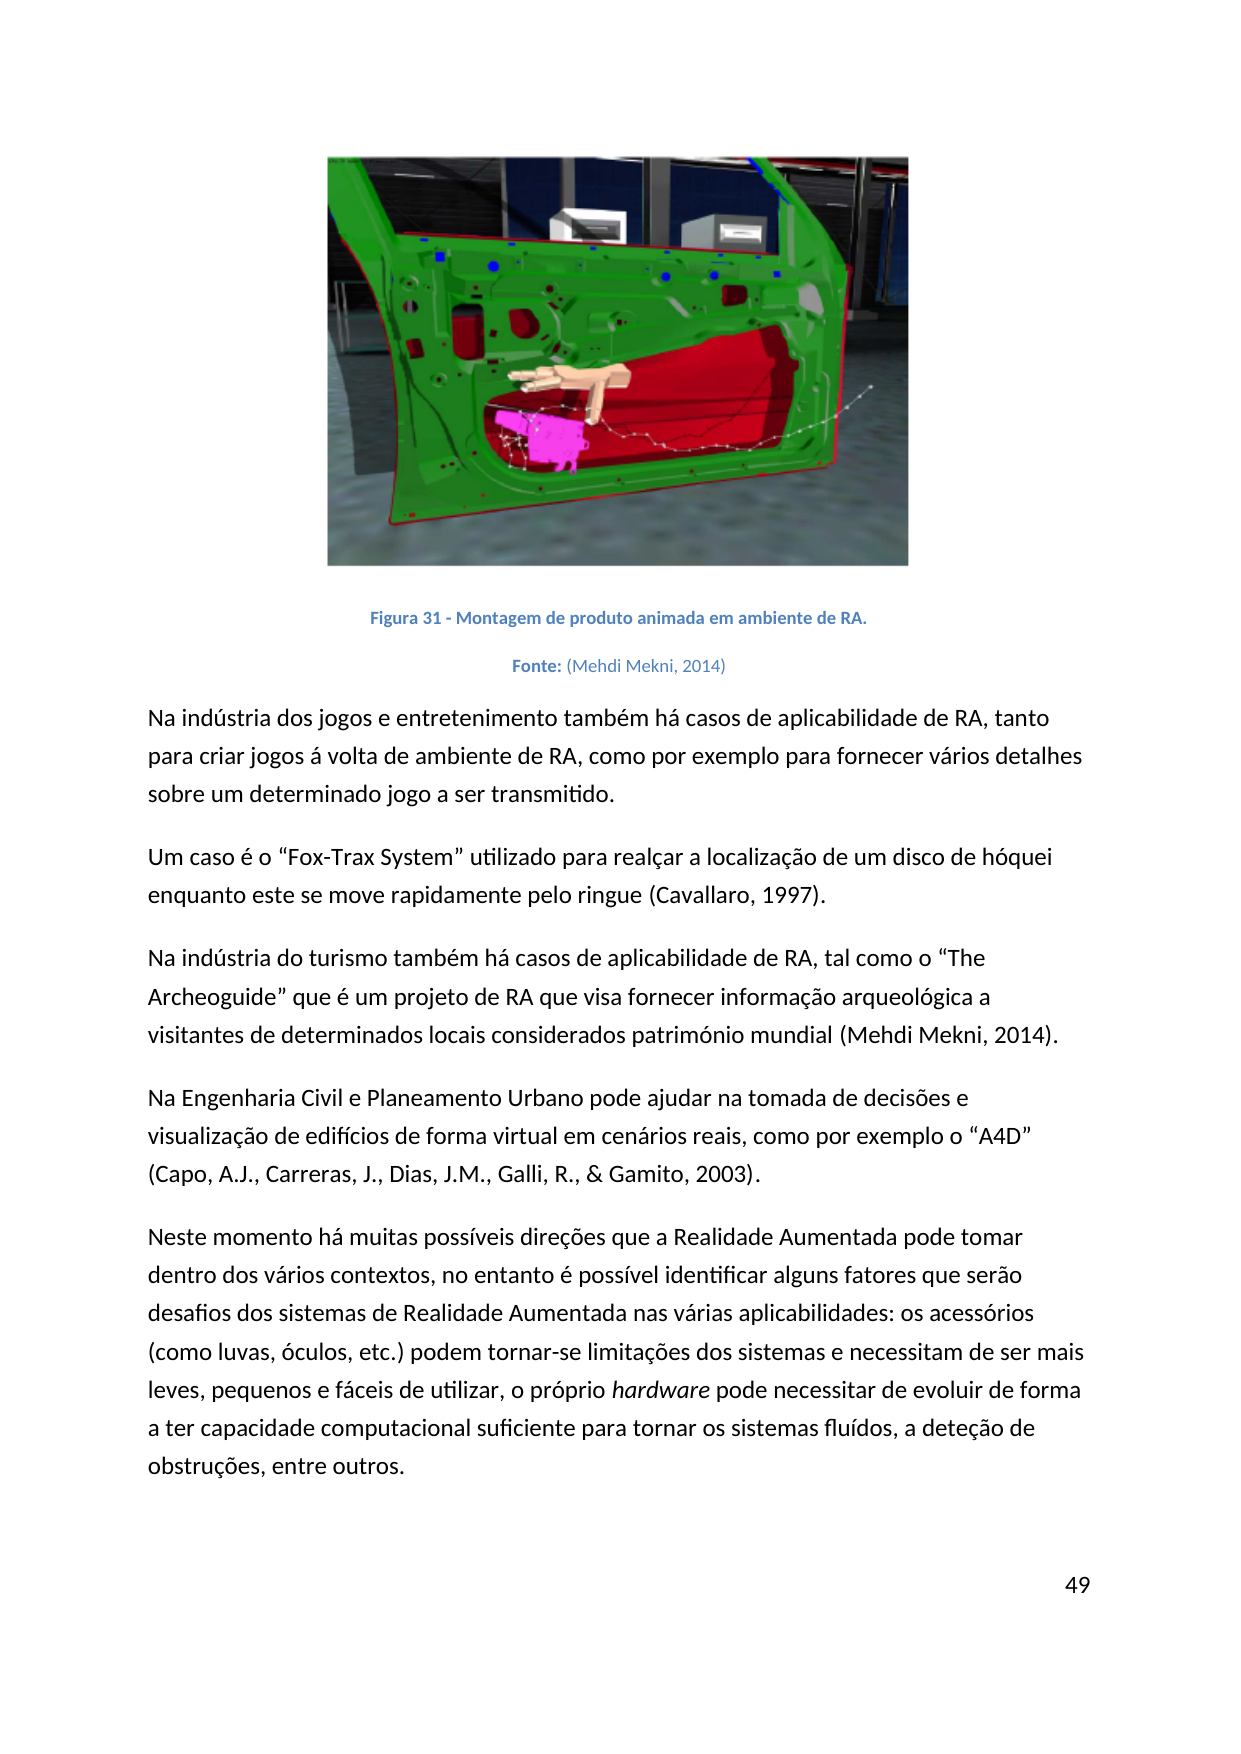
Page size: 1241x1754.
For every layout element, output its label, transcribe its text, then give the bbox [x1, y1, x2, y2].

text Neste momento há muitas possíveis direções que a Realidade Aumentada pode tomar dentro dos vários contextos, no entanto é possível identificar alguns fatores que serão desafios dos sistemas de Realidade Aumentada nas várias aplicabilidades: os acessórios (como luvas, óculos, etc.) podem tornar-se limitações dos sistemas e necessitam de ser mais leves, pequenos e fáceis de utilizar, o próprio hardware pode necessitar de evoluir de forma a ter capacidade computacional suficiente para tornar os sistemas fluídos, a deteção de obstruções, entre outros. [148, 1221, 1090, 1481]
text Na Engenharia Civil e Planeamento Urbano pode ajudar na tomada de decisões e visualização de edifícios de forma virtual em cenários reais, como por exemplo o “A4D” (Capo, A.J., Carreras, J., Dias, J.M., Galli, R., & Gamito, 2003). [148, 1082, 1090, 1189]
text Um caso é o “Fox-Trax System” utilizado para realçar a localização de um disco de hóquei enquanto este se move rapidamente pelo ringue (Cavallaro, 1997). [148, 841, 1090, 910]
picture [320, 150, 918, 574]
text Figura 31 - Montagem de produto animada em ambiente de RA. [148, 606, 1090, 629]
text Na indústria dos jogos e entretenimento também há casos de aplicabilidade de RA, tanto para criar jogos á volta de ambiente de RA, como por exemplo para fornecer vários detalhes sobre um determinado jogo a ser transmitido. [148, 702, 1090, 809]
text Fonte: (Mehdi Mekni, 2014) [148, 654, 1090, 677]
text Na indústria do turismo também há casos de aplicabilidade de RA, tal como o “The Archeoguide” que é um projeto de RA que visa fornecer informação arqueológica a visitantes de determinados locais considerados património mundial (Mehdi Mekni, 2014). [148, 942, 1090, 1049]
